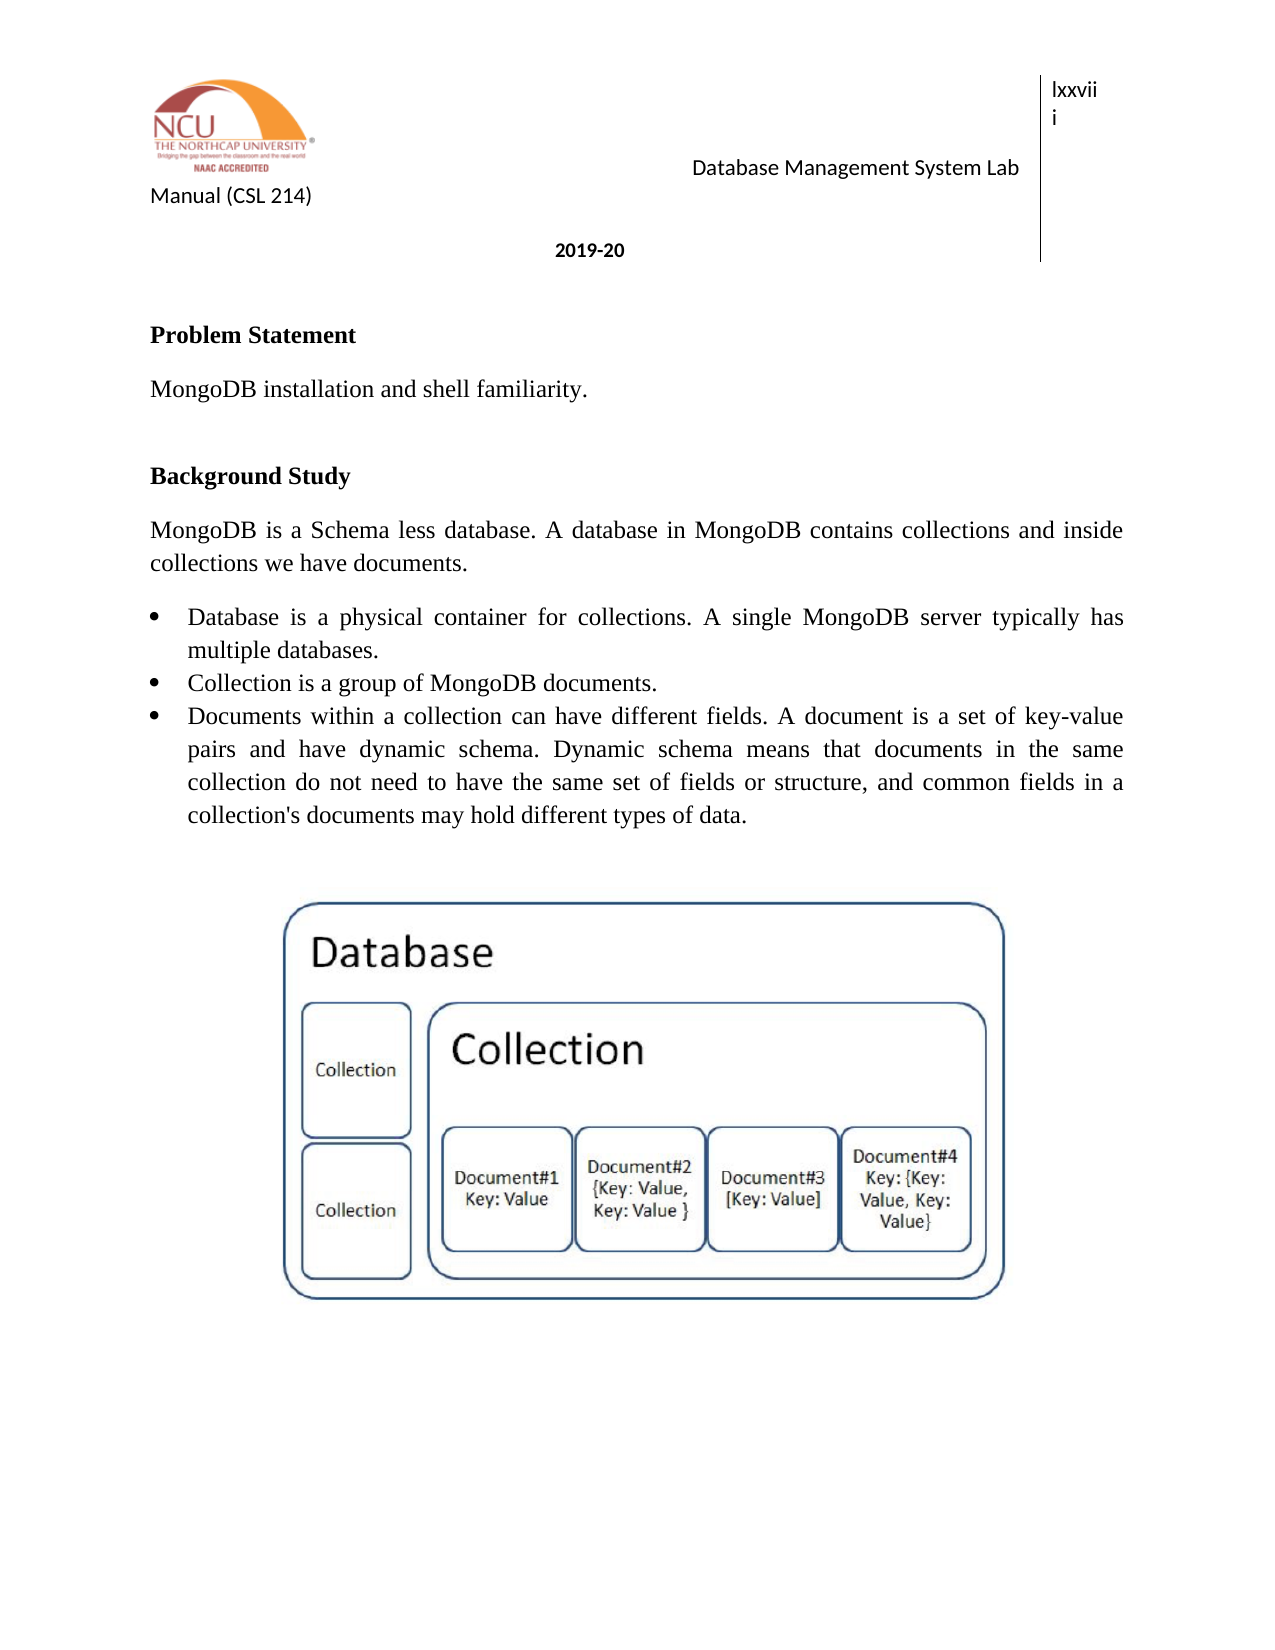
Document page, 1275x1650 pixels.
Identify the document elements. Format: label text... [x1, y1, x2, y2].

text MongoDB is a Schema less database. A database in MongoDB contains collections and inside collections we have documents. [150, 515, 1125, 577]
text Background Study [150, 461, 1125, 490]
list Collection is a group of MongoDB documents. [150, 668, 1125, 697]
list Documents within a collection can have different fields. A document is a set of key-value pairs and have dynamic schema. Dynamic schema means that documents in the same collection do not need to have the same set of fields or structure, and common fields in a collection's documents may hold different types of data. [150, 701, 1125, 829]
picture [150, 75, 316, 175]
list Database is a physical container for collections. A single MongoDB server typically has multiple databases. [150, 602, 1125, 664]
text Problem Statement [150, 321, 1125, 349]
text MongoDB installation and shell familiarity. [150, 374, 1125, 403]
picture [261, 887, 1014, 1310]
